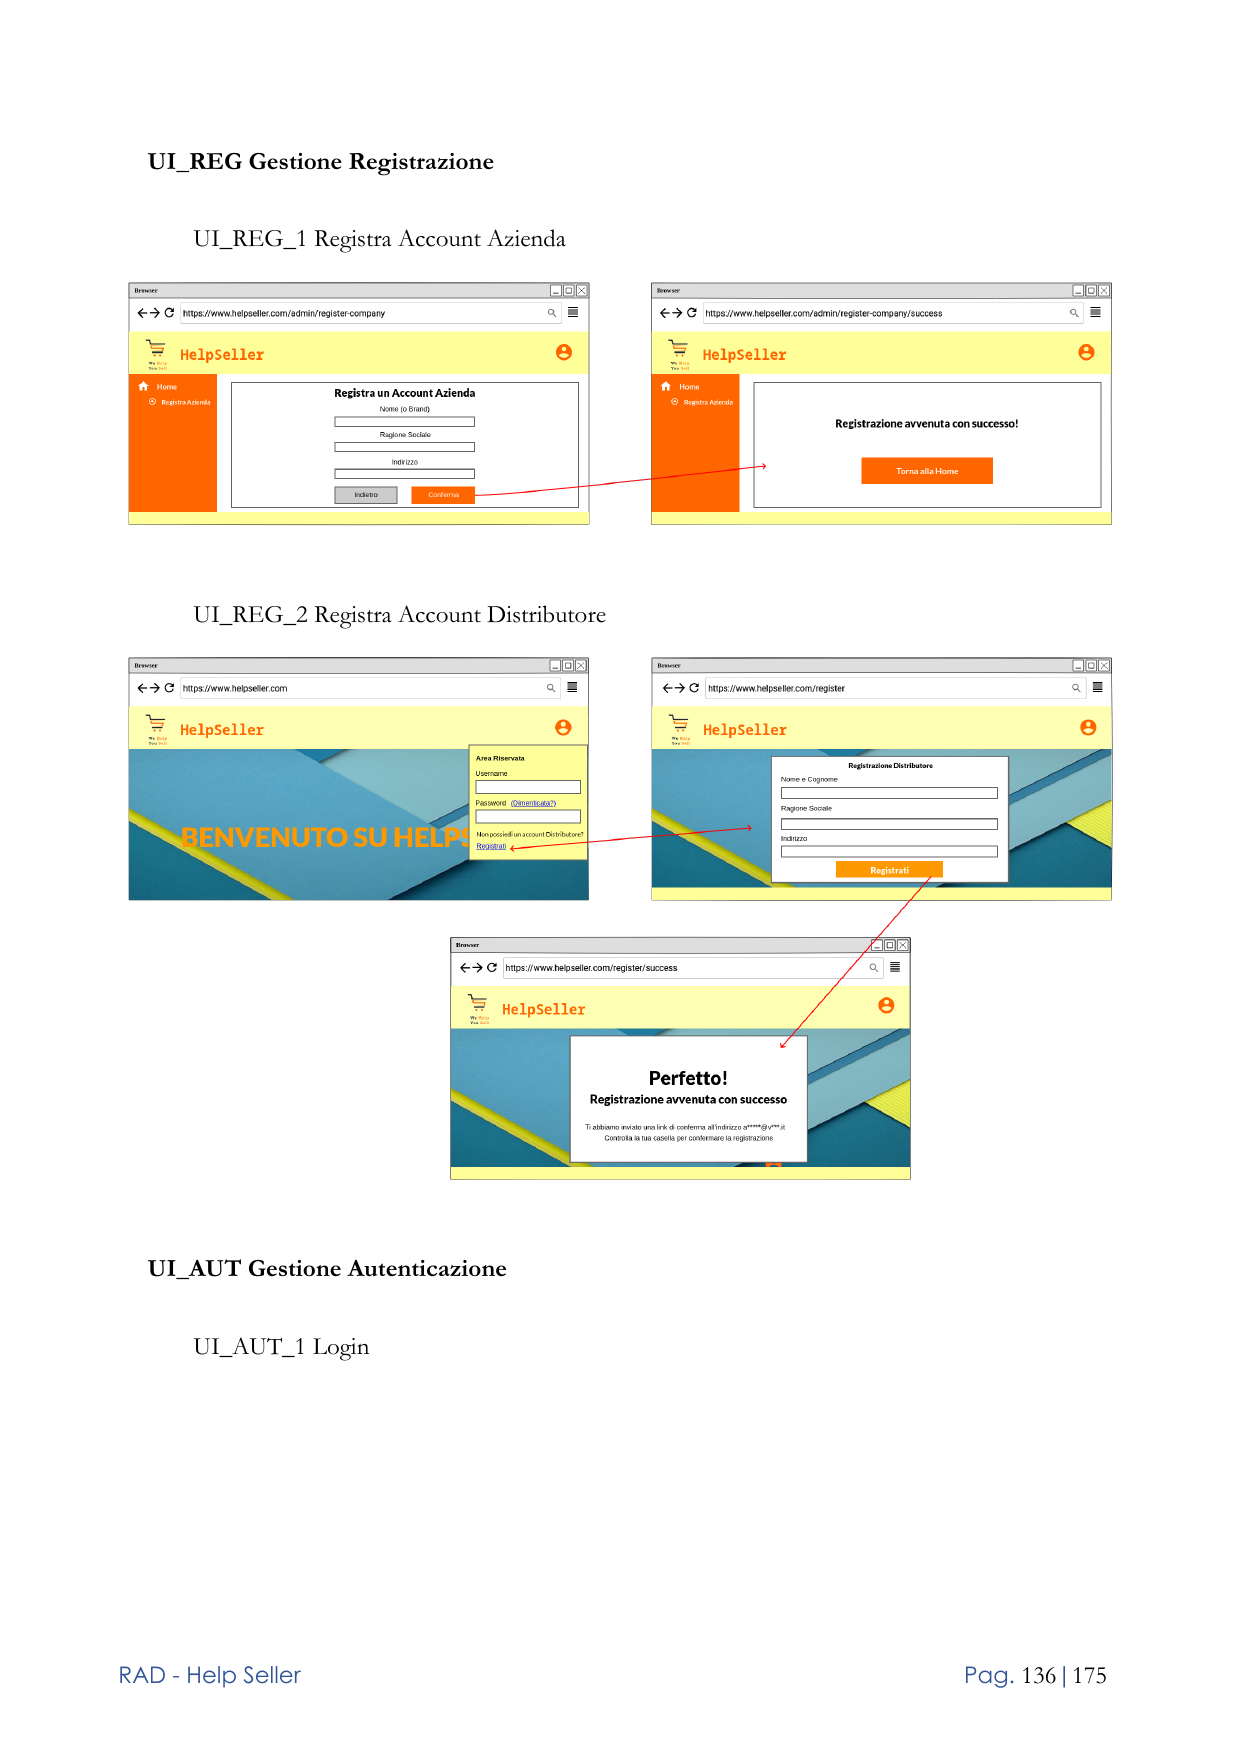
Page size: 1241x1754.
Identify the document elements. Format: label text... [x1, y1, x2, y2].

picture [118, 272, 1122, 535]
picture [118, 647, 1122, 1190]
text UI_AUT_1 Login [118, 1333, 1122, 1361]
subtitle UI_REG Gestione Registrazione [147, 148, 1123, 176]
subtitle UI_AUT Gestione Autenticazione [147, 1255, 1123, 1283]
text UI_REG_2 Registra Account Distributore [118, 601, 1122, 629]
text UI_REG_1 Registra Account Azienda [118, 225, 1122, 253]
